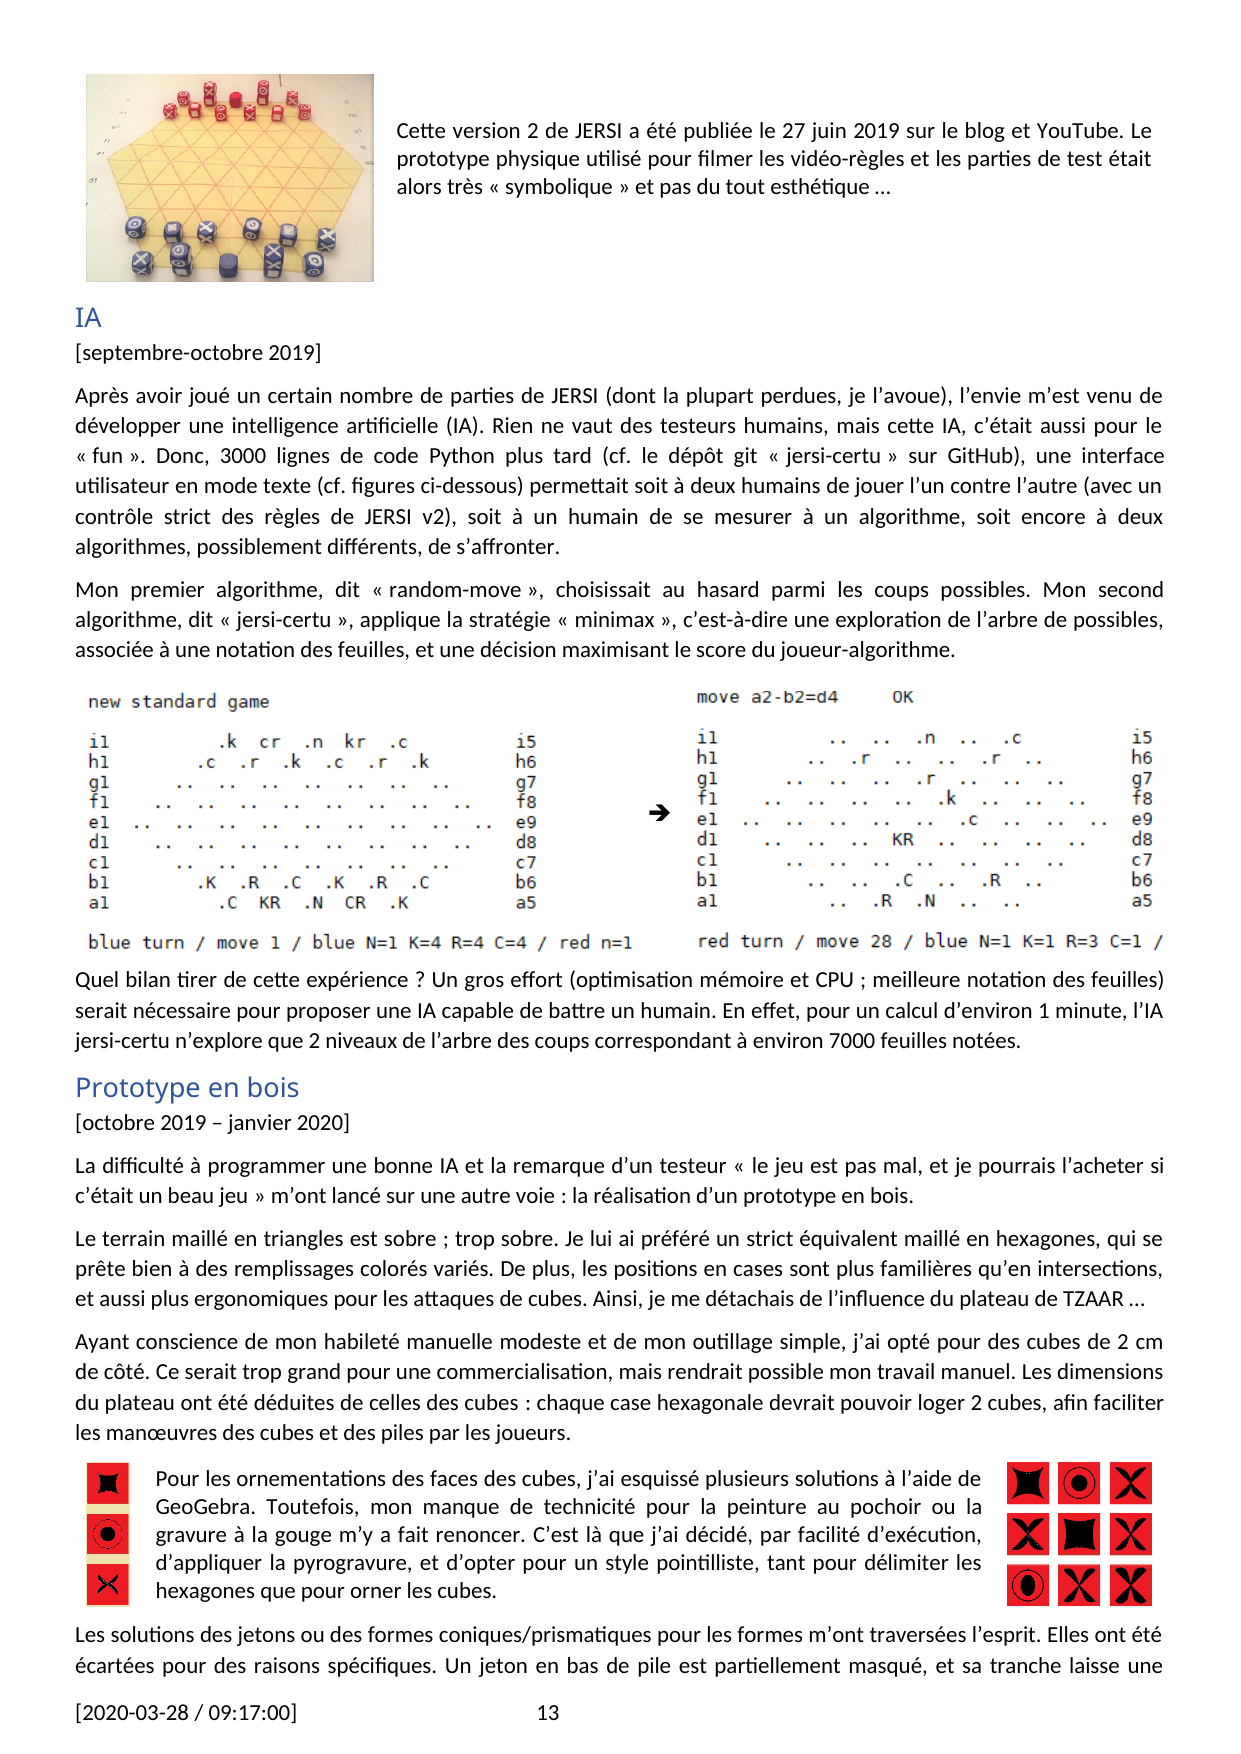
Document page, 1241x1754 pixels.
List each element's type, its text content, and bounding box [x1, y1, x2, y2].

text Quel bilan tirer de cette expérience ? Un gros effort (optimisation mémoire et CPU ; meilleure notation des feuilles) serait nécessaire pour proposer une IA capable de battre un humain. En effet, pour un calcul d’environ 1 minute, l’IA jersi-certu n’explore que 2 niveaux de l’arbre des coups correspondant à environ 7000 feuilles notées. [75, 966, 1165, 1054]
table_header Cette version 2 de JERSI a été publiée le 27 juin 2019 sur le blog et YouTube. Le prototype physique utilisé pour filmer les vidéo-règles et les parties de test était alors très « symbolique » et pas du tout esthétique … [385, 75, 1165, 294]
text [octobre 2019 – janvier 2020] [75, 1108, 1165, 1136]
table_header [75, 1461, 144, 1621]
table_header [636, 678, 682, 966]
text Ayant conscience de mon habileté manuelle modeste et de mon outillage simple, j’ai opté pour des cubes de 2 cm de côté. Ce serait trop grand pour une commercialisation, mais rendrait possible mon travail manuel. Les dimensions du plateau ont été déduites de celles des cubes : chaque case hexagonale devrait pouvoir loger 2 cubes, afin faciliter les manœuvres des cubes et des piles par les joueurs. [75, 1327, 1165, 1446]
picture [693, 691, 1166, 953]
table_header [683, 678, 1165, 966]
table_header Pour les ornementations des faces des cubes, j’ai esquissé plusieurs solutions à l’aide de GeoGebra. Toutefois, mon manque de technicité pour la peinture au pochoir ou la gravure à la gouge m’y a fait renoncer. C’est là que j’ai décidé, par facilité d’exécution, d’appliquer la pyrogravure, et d’opter pour un style pointilliste, tant pour délimiter les hexagones que pour orner les cubes. [144, 1461, 995, 1621]
picture [1006, 1460, 1154, 1609]
picture [86, 1462, 130, 1607]
table_header [995, 1461, 1165, 1621]
text Le terrain maillé en triangles est sobre ; trop sobre. Je lui ai préféré un strict équivalent maillé en hexagones, qui se prête bien à des remplissages colorés variés. De plus, les positions en cases sont plus familières qu’en intersections, et aussi plus ergonomiques pour les attaques de cubes. Ainsi, je me détachais de l’influence du plateau de TZAAR … [75, 1224, 1165, 1312]
text [septembre-octobre 2019] [75, 338, 1165, 366]
picture [86, 677, 637, 953]
text Mon premier algorithme, dit « random-move », choisissait au hasard parmi les coups possibles. Mon second algorithme, dit « jersi-certu », applique la stratégie « minimax », c’est-à-dire une exploration de l’arbre de possibles, associée à une notation des feuilles, et une décision maximisant le score du joueur-algorithme. [75, 575, 1165, 663]
table_header [75, 75, 385, 294]
subtitle Prototype en bois [75, 1069, 1165, 1106]
subtitle IA [75, 298, 1165, 335]
text La difficulté à programmer une bonne IA et la remarque d’un testeur « le jeu est pas mal, et je pourrais l’acheter si c’était un beau jeu » m’ont lancé sur une autre voie : la réalisation d’un prototype en bois. [75, 1151, 1165, 1209]
table_header [75, 678, 636, 966]
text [75, 1621, 1165, 1679]
picture [86, 74, 374, 282]
text Après avoir joué un certain nombre de parties de JERSI (dont la plupart perdues, je l’avoue), l’envie m’est venu de développer une intelligence artificielle (IA). Rien ne vaut des testeurs humains, mais cette IA, c’était aussi pour le « fun ». Donc, 3000 lignes de code Python plus tard (cf. le dépôt git « jersi-certu » sur GitHub), une interface utilisateur en mode texte (cf. figures ci-dessous) permettait soit à deux humains de jouer l’un contre l’autre (avec un contrôle strict des règles de JERSI v2), soit à un humain de se mesurer à un algorithme, soit encore à deux algorithmes, possiblement différents, de s’affronter. [75, 381, 1165, 560]
